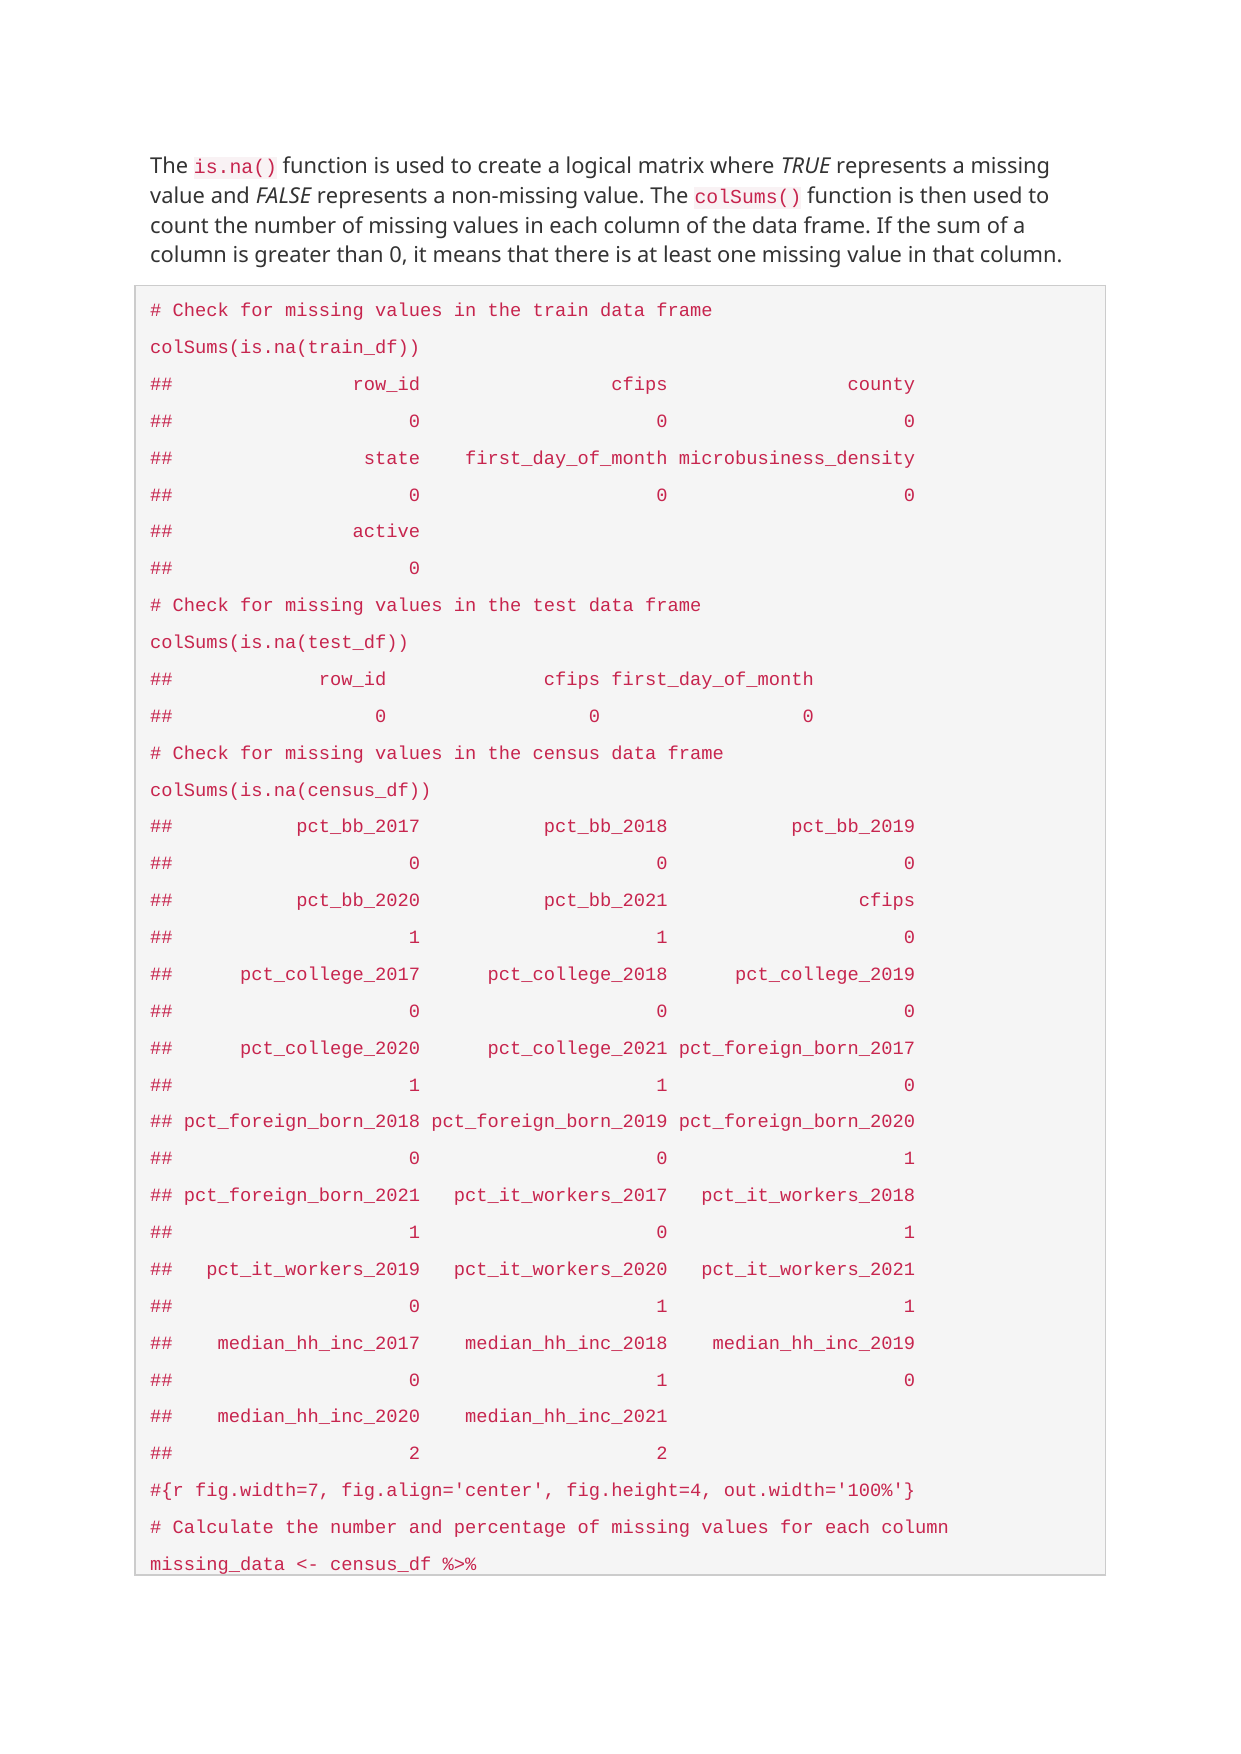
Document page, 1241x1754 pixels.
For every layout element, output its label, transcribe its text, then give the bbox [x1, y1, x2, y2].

text missing_data <- census_df %>% [136, 1538, 1105, 1574]
text ## 0 1 0 [136, 1354, 1105, 1391]
text ## 0 0 1 [136, 1133, 1105, 1170]
text # Check for missing values in the test data frame [136, 580, 1105, 617]
text ## 0 0 0 [136, 469, 1105, 506]
text ## 2 2 [136, 1428, 1105, 1465]
text ## median_hh_inc_2017 median_hh_inc_2018 median_hh_inc_2019 [136, 1317, 1105, 1354]
text ## pct_it_workers_2019 pct_it_workers_2020 pct_it_workers_2021 [136, 1243, 1105, 1280]
text ## median_hh_inc_2020 median_hh_inc_2021 [136, 1391, 1105, 1428]
text ## pct_college_2017 pct_college_2018 pct_college_2019 [136, 948, 1105, 985]
text ## pct_foreign_born_2021 pct_it_workers_2017 pct_it_workers_2018 [136, 1170, 1105, 1207]
text ## 0 0 0 [136, 395, 1105, 432]
text ## 1 1 0 [136, 912, 1105, 948]
text ## pct_college_2020 pct_college_2021 pct_foreign_born_2017 [136, 1022, 1105, 1059]
text ## pct_bb_2020 pct_bb_2021 cfips [136, 875, 1105, 912]
text ## row_id cfips county [136, 358, 1105, 395]
text ## 0 [136, 543, 1105, 580]
text # Check for missing values in the census data frame [136, 727, 1105, 764]
text colSums(is.na(test_df)) [136, 617, 1105, 653]
text ## active [136, 506, 1105, 543]
text ## 1 1 0 [136, 1059, 1105, 1096]
text ## 0 0 0 [136, 690, 1105, 727]
text #{r fig.width=7, fig.align='center', fig.height=4, out.width='100%'} [136, 1465, 1105, 1502]
text ## pct_foreign_born_2018 pct_foreign_born_2019 pct_foreign_born_2020 [136, 1096, 1105, 1133]
text ## pct_bb_2017 pct_bb_2018 pct_bb_2019 [136, 801, 1105, 838]
text ## 1 0 1 [136, 1207, 1105, 1243]
text # Calculate the number and percentage of missing values for each column [136, 1502, 1105, 1538]
text ## row_id cfips first_day_of_month [136, 653, 1105, 690]
text colSums(is.na(train_df)) [136, 322, 1105, 358]
text # Check for missing values in the train data frame [136, 286, 1105, 322]
text ## 0 1 1 [136, 1280, 1105, 1317]
text ## 0 0 0 [136, 838, 1105, 875]
text The is.na() function is used to create a logical matrix where TRUE represents a missing value and FALSE represents a non-missing value. The colSums() function is then used to count the number of missing values in each column of the data frame. If the sum of a column is greater than 0, it means that there is at least one missing value in that column. [150, 150, 1090, 269]
text ## state first_day_of_month microbusiness_density [136, 432, 1105, 469]
text ## 0 0 0 [136, 985, 1105, 1022]
text colSums(is.na(census_df)) [136, 764, 1105, 801]
